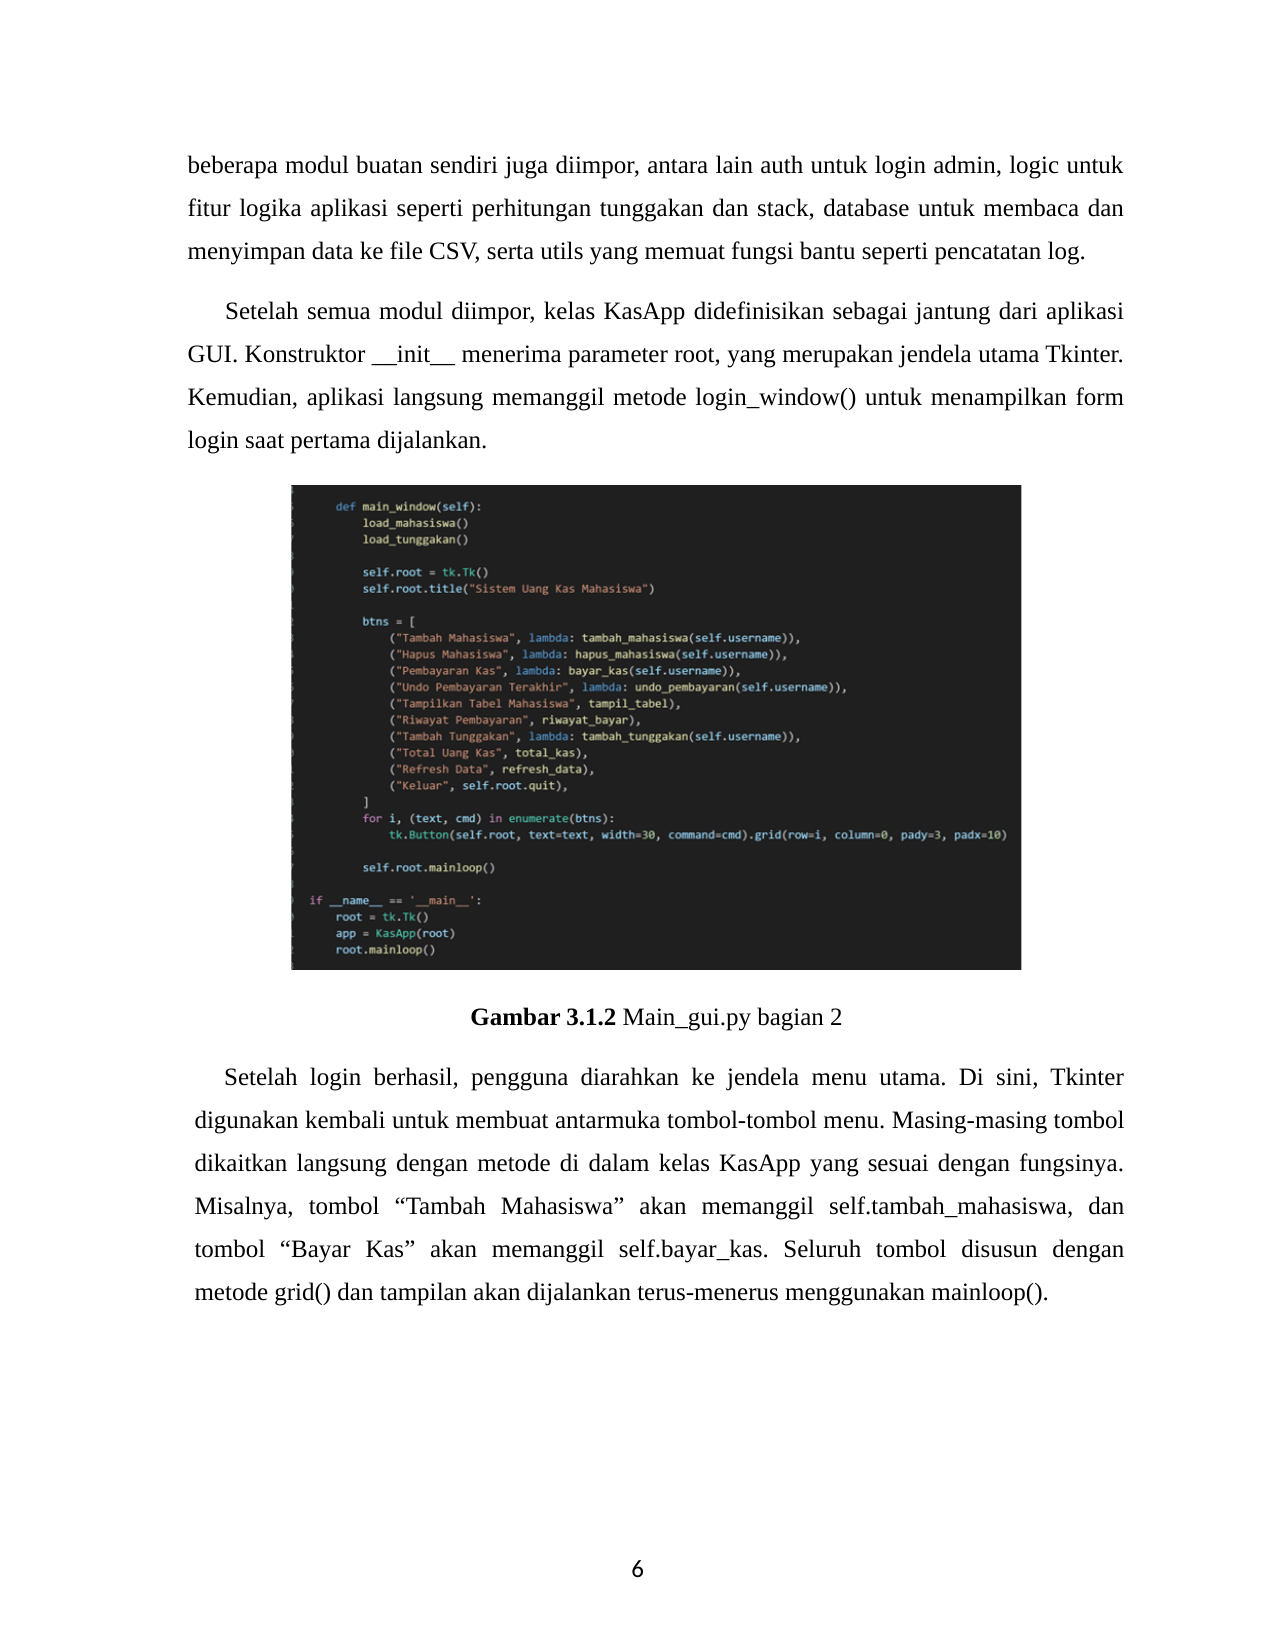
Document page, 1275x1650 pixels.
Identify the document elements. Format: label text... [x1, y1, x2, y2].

picture [291, 485, 1022, 970]
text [187, 150, 1125, 265]
text Gambar 3.1.2 Main_gui.py bagian 2 [187, 1002, 1125, 1031]
text Setelah login berhasil, pengguna diarahkan ke jendela menu utama. Di sini, Tkinter digunakan kembali untuk membuat antarmuka tombol-tombol menu. Masing-masing tombol dikaitkan langsung dengan metode di dalam kelas KasApp yang sesuai dengan fungsinya. Misalnya, tombol “Tambah Mahasiswa” akan memanggil self.tambah_mahasiswa, dan tombol “Bayar Kas” akan memanggil self.bayar_kas. Seluruh tombol disusun dengan metode grid() dan tampilan akan dijalankan terus-menerus menggunakan mainloop(). [194, 1062, 1125, 1306]
text Setelah semua modul diimpor, kelas KasApp didefinisikan sebagai jantung dari aplikasi GUI. Konstruktor __init__ menerima parameter root, yang merupakan jendela utama Tkinter. Kemudian, aplikasi langsung memanggil metode login_window() untuk menampilkan form login saat pertama dijalankan. [187, 296, 1125, 454]
